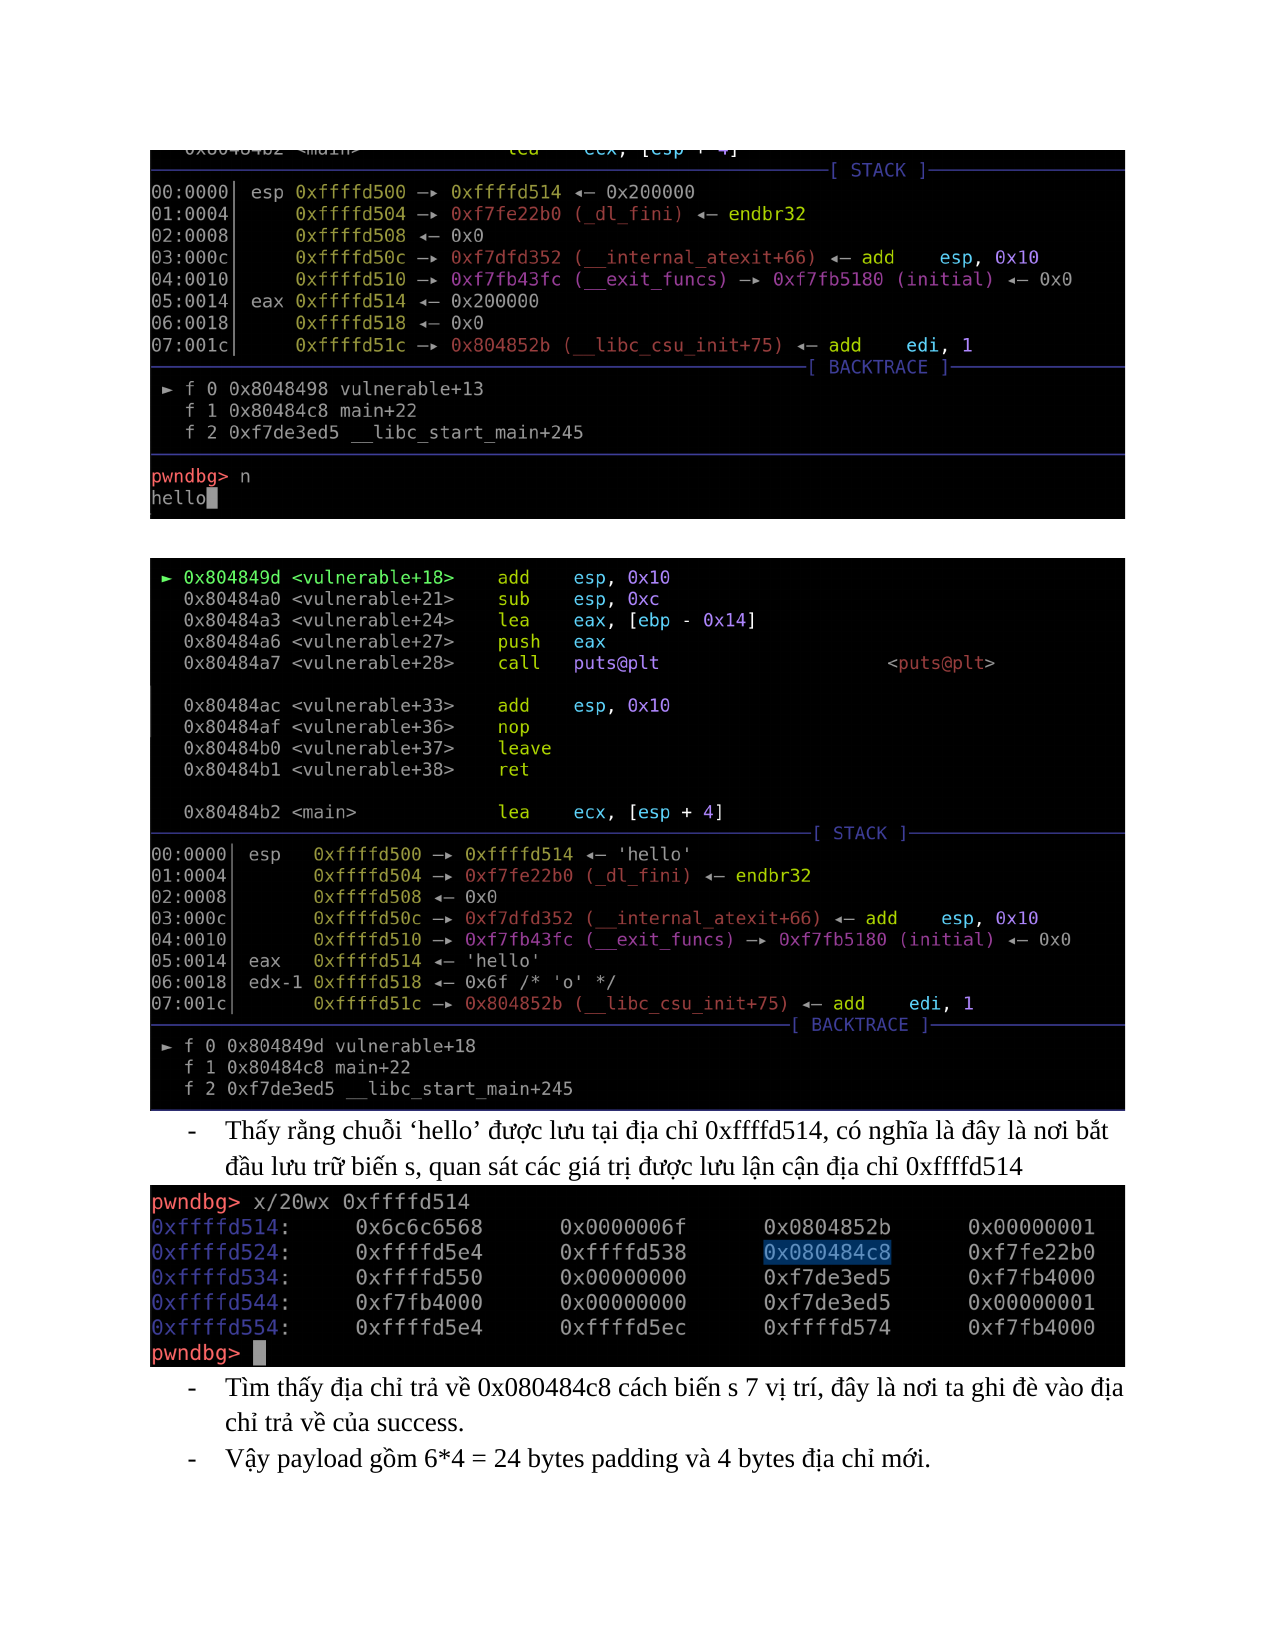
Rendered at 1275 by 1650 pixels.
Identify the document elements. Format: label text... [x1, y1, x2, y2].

list Tìm thấy địa chỉ trả về 0x080484c8 cách biến s 7 vị trí, đây là nơi ta ghi đè vào địa chỉ trả về của success. [187, 1371, 1125, 1438]
picture [150, 1185, 1125, 1367]
picture [150, 558, 1125, 1111]
list Vậy payload gồm 6*4 = 24 bytes padding và 4 bytes địa chỉ mới. [187, 1442, 1125, 1473]
picture [150, 150, 1125, 519]
list Thấy rằng chuỗi ‘hello’ được lưu tại địa chỉ 0xffffd514, có nghĩa là đây là nơi bắt đầu lưu trữ biến s, quan sát các giá trị được lưu lận cận địa chỉ 0xffffd514 [187, 1114, 1125, 1181]
